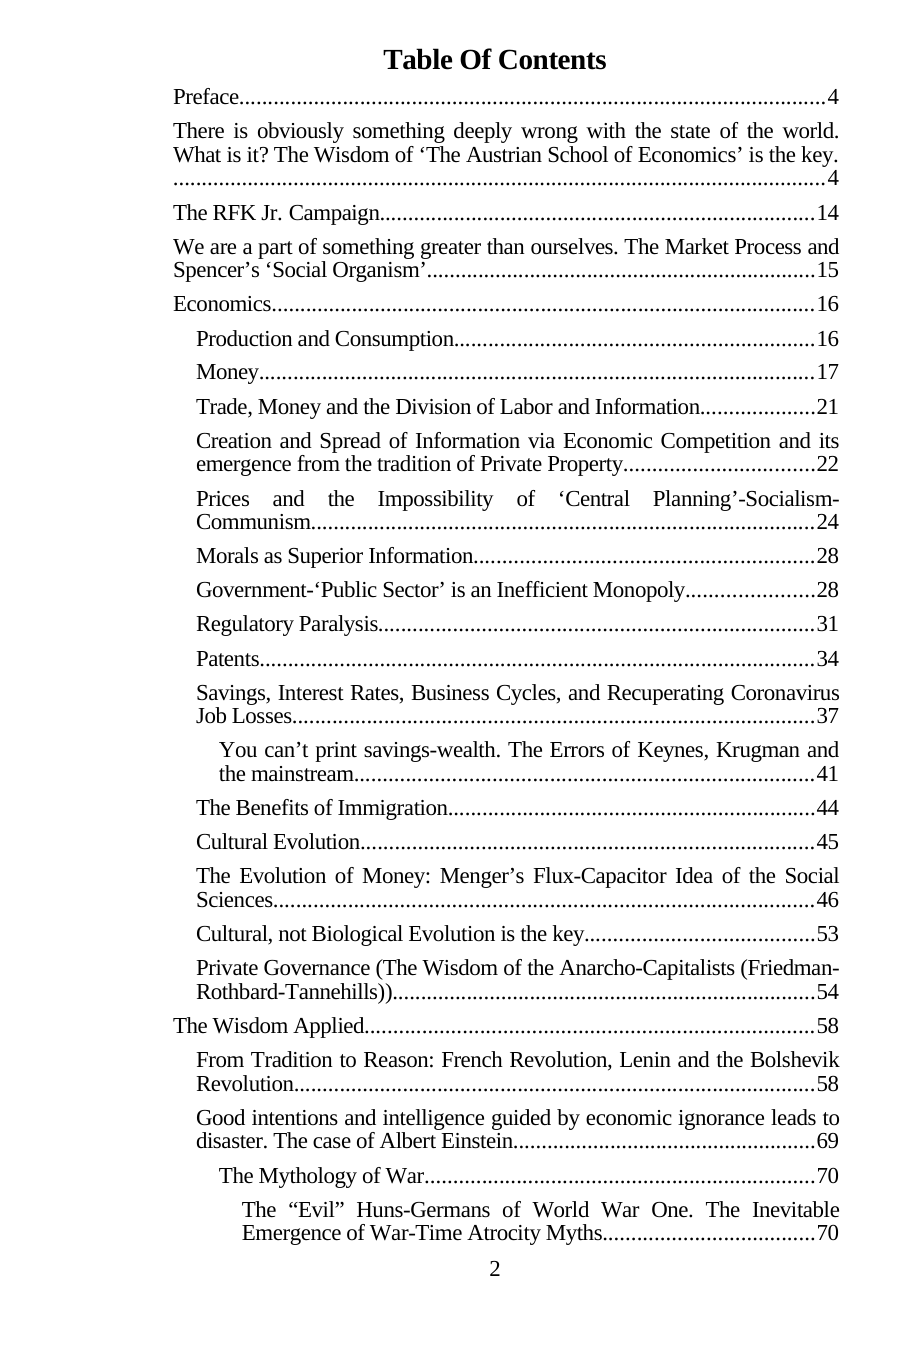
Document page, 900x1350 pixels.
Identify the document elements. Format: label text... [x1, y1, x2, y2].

text Patents. 34 [196, 647, 840, 671]
text The Wisdom Applied. 58 [173, 1014, 840, 1038]
text Regulatory Paralysis. 31 [196, 613, 840, 637]
text Creation and Spread of Information via Economic Competition and its emergence from the tradition of Private Property. 22 [196, 429, 840, 477]
text Cultural Evolution 45 [196, 831, 840, 854]
text Production and Consumption. 16 [196, 327, 840, 351]
text Prices and the Impossibility of ‘Central Planning’-Socialism-Communism. 24 [196, 487, 840, 534]
text The Mythology of War 70 [219, 1164, 840, 1188]
text From Tradition to Reason: French Revolution, Lenin and the Bolshevik Revolution. 58 [196, 1049, 840, 1096]
text Morals as Superior Information. 28 [196, 545, 840, 568]
text You can’t print savings-wealth. The Errors of Keynes, Krugman and the mainstream. 41 [219, 739, 840, 786]
text Government-‘Public Sector’ is an Inefficient Monopoly. 28 [196, 579, 840, 603]
text Trade, Money and the Division of Labor and Information. 21 [196, 395, 840, 419]
text The “Evil” Huns-Germans of World War One. The Inevitable Emergence of War-Time Atrocity Myths. 70 [242, 1198, 840, 1246]
text Private Governance (The Wisdom of the Anarcho-Capitalists (Friedman-Rothbard-Tannehills)). 54 [196, 957, 840, 1004]
text Table Of Contents [150, 45, 840, 75]
text We are a part of something greater than ourselves. The Market Process and Spencer’s ‘Social Organism’. 15 [173, 235, 840, 283]
text The Benefits of Immigration. 44 [196, 797, 840, 820]
text Money. 17 [196, 361, 840, 385]
text Preface. 4 [173, 86, 840, 109]
text There is obviously something deeply wrong with the state of the world. What is it? The Wisdom of ‘The Austrian School of Economics’ is the key. 4 [173, 119, 840, 191]
text Good intentions and intelligence guided by economic ignorance leads to disaster. The case of Albert Einstein. 69 [196, 1106, 840, 1154]
text The RFK Jr. Campaign. 14 [173, 201, 840, 225]
text Cultural, not Biological Evolution is the key. 53 [196, 923, 840, 946]
text Economics 16 [173, 293, 840, 317]
text Savings, Interest Rates, Business Cycles, and Recuperating Coronavirus Job Losses. 37 [196, 681, 840, 728]
text The Evolution of Money: Menger’s Flux-Capacitor Idea of the Social Sciences. 46 [196, 865, 840, 912]
